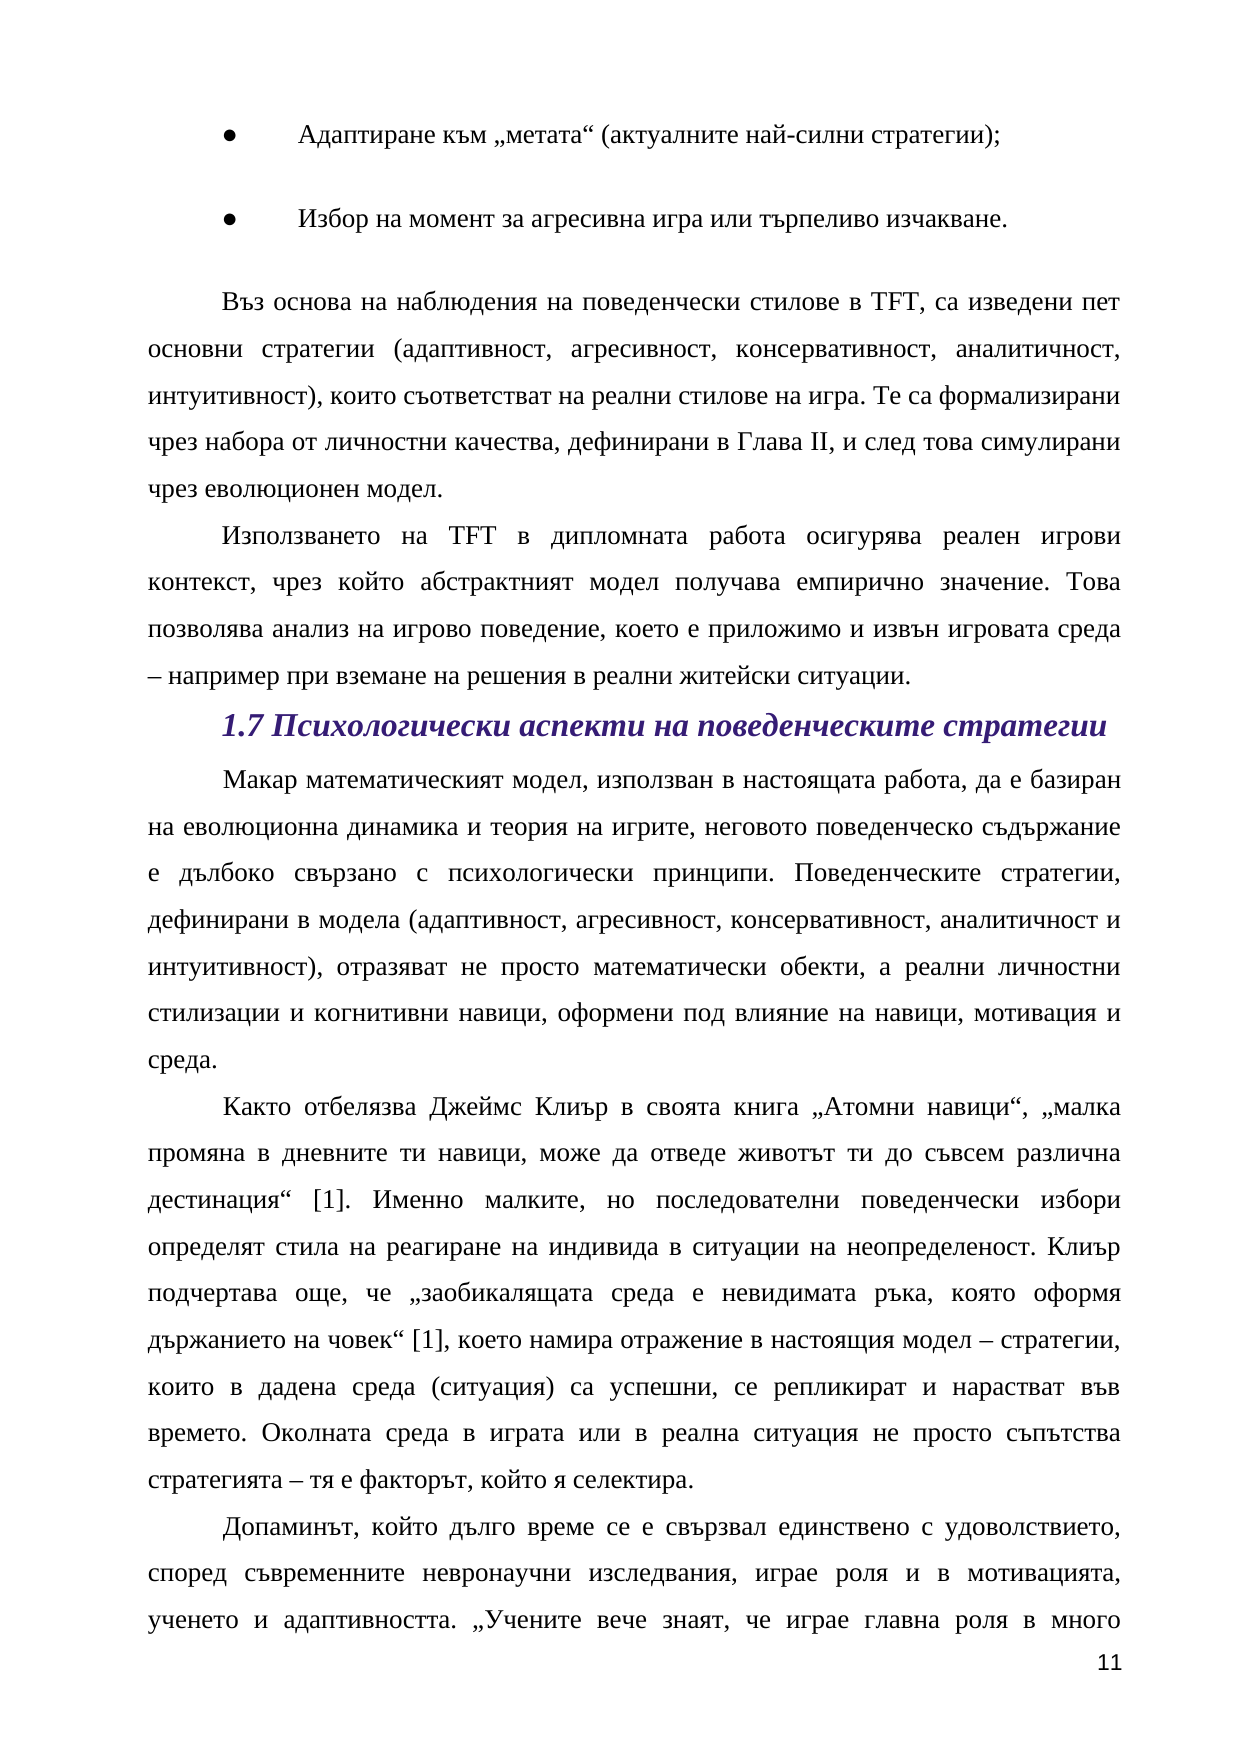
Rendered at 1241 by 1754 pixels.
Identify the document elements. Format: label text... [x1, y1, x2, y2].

list Адаптиране към „метата“ (актуалните най-силни стратегии); [148, 118, 1122, 189]
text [148, 1510, 1122, 1634]
subtitle 1.7 Психологически аспекти на поведенческите стратегии [148, 706, 1122, 744]
text Макар математическият модел, използван в настоящата работа, да е базиран на еволюционна динамика и теория на игрите, неговото поведенческо съдържание е дълбоко свързано с психологически принципи. Поведенческите стратегии, дефинирани в модела (адаптивност, агресивност, консервативност, аналитичност и интуитивност), отразяват не просто математически обекти, а реални личностни стилизации и когнитивни навици, оформени под влияние на навици, мотивация и среда. [148, 763, 1122, 1074]
text Както отбелязва Джеймс Клиър в своята книга „Атомни навици“, „малка промяна в дневните ти навици, може да отведе животът ти до съвсем различна дестинация“ [1]. Именно малките, но последователни поведенчески избори определят стила на реагиране на индивида в ситуации на неопределеност. Клиър подчертава още, че „заобикалящата среда е невидимата ръка, която оформя държанието на човек“ [1], което намира отражение в настоящия модел – стратегии, които в дадена среда (ситуация) са успешни, се репликират и нарастват във времето. Околната среда в играта или в реална ситуация не просто съпътства стратегията – тя е факторът, който я селектира. [148, 1090, 1122, 1494]
text Използването на TFT в дипломната работа осигурява реален игрови контекст, чрез който абстрактният модел получава емпирично значение. Това позволява анализ на игрово поведение, което е приложимо и извън игровата среда – например при вземане на решения в реални житейски ситуации. [148, 519, 1122, 690]
text Въз основа на наблюдения на поведенчески стилове в TFT, са изведени пет основни стратегии (адаптивност, агресивност, консервативност, аналитичност, интуитивност), които съответстват на реални стилове на игра. Те са формализирани чрез набора от личностни качества, дефинирани в Глава II, и след това симулирани чрез еволюционен модел. [148, 286, 1122, 503]
list Избор на момент за агресивна игра или търпеливо изчакване. [148, 202, 1122, 272]
